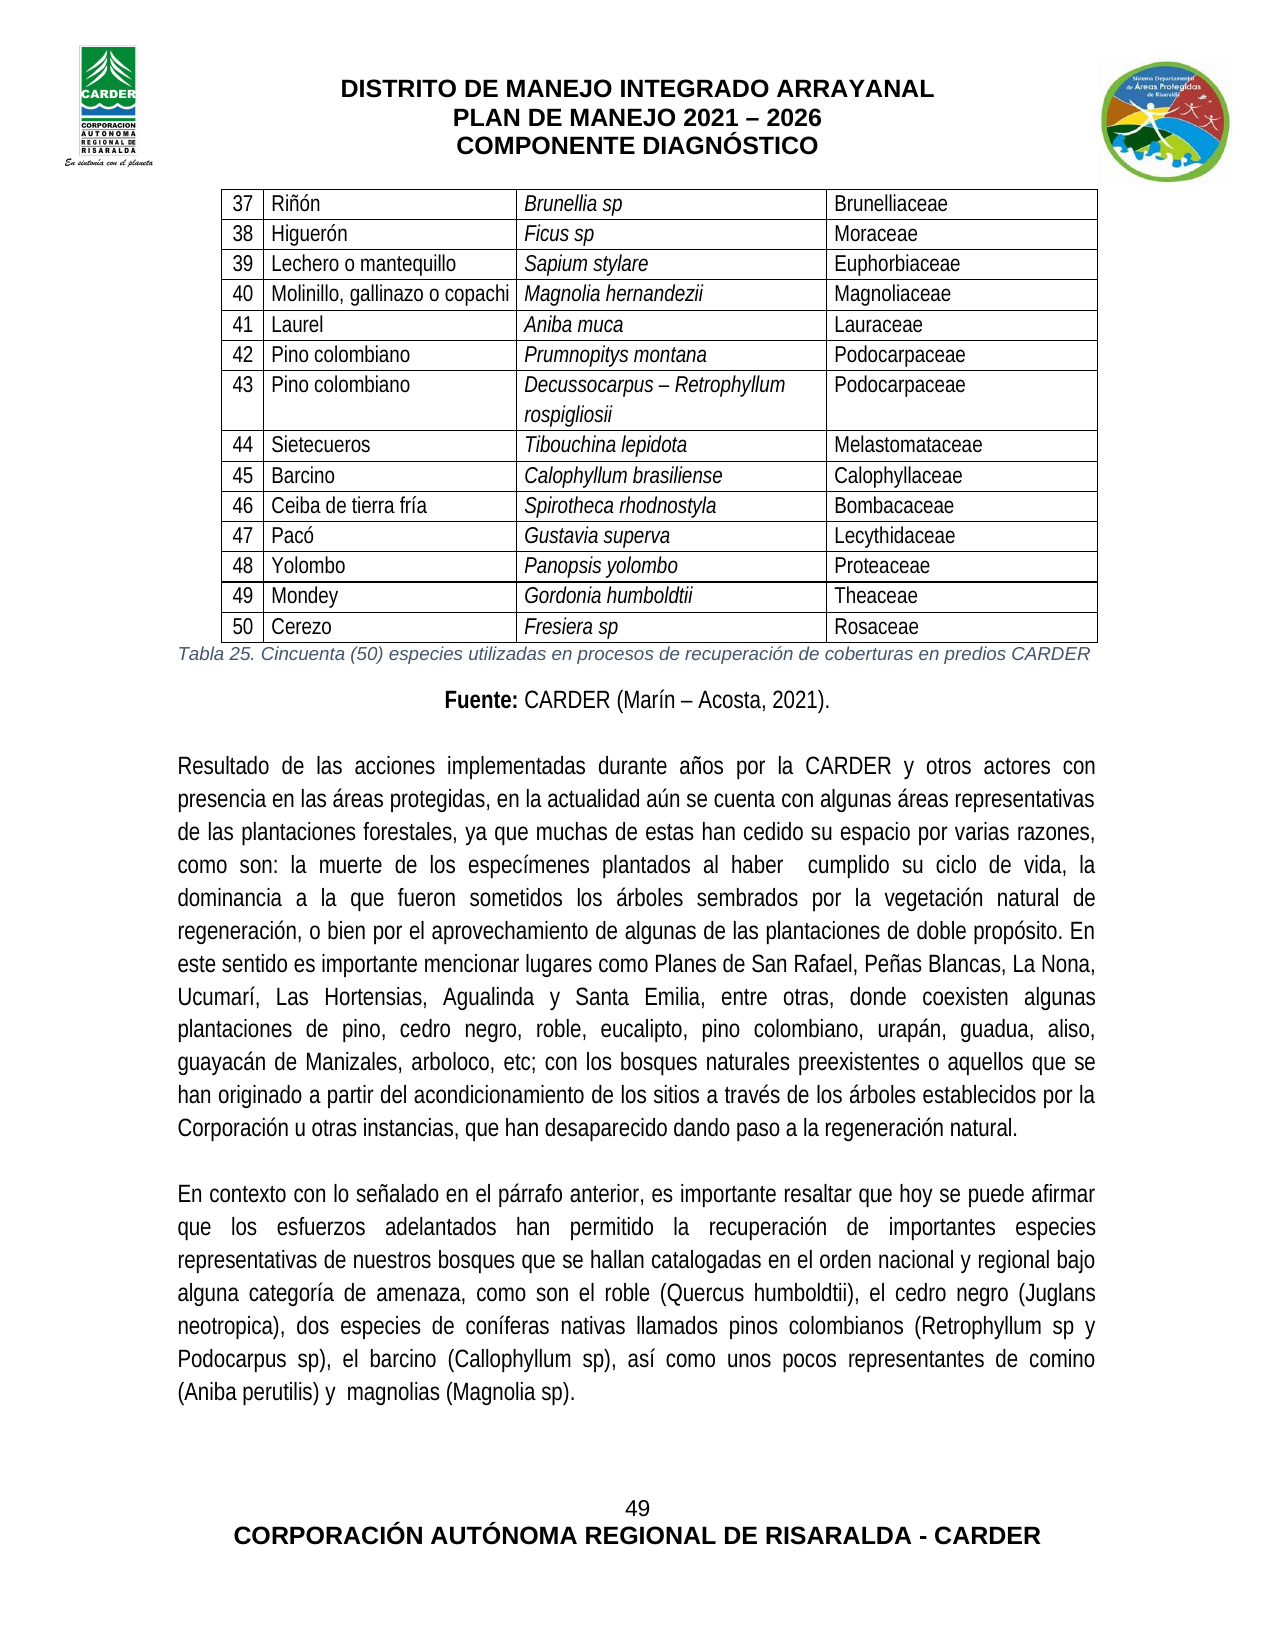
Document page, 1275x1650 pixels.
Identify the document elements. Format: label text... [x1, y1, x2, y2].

table_cell Barcino [264, 462, 516, 491]
table_cell 48 [222, 552, 263, 581]
table_cell 43 [222, 371, 263, 430]
text Fuente: CARDER (Marín – Acosta, 2021). [177, 685, 1098, 714]
table_cell Magnolia hernandezii [517, 280, 826, 309]
table_cell Sapium stylare [517, 250, 826, 279]
table_cell Decussocarpus – Retrophyllum rospigliosii [517, 371, 826, 430]
table_cell Pino colombiano [264, 371, 516, 430]
table_cell Rosaceae [827, 613, 1097, 642]
table_cell Gordonia humboldtii [517, 583, 826, 612]
table_cell 39 [222, 250, 263, 279]
table_cell Fresiera sp [517, 613, 826, 642]
table_cell Brunelliaceae [827, 190, 1097, 219]
table_cell Podocarpaceae [827, 371, 1097, 430]
table_cell Yolombo [264, 552, 516, 581]
table_cell Higuerón [264, 220, 516, 249]
table_cell Bombacaceae [827, 492, 1097, 521]
table_cell Mondey [264, 583, 516, 612]
table_cell Euphorbiaceae [827, 250, 1097, 279]
table_cell Pino colombiano [264, 341, 516, 370]
table_cell Lauraceae [827, 311, 1097, 340]
picture [1097, 58, 1234, 187]
table_cell Calophyllum brasiliense [517, 462, 826, 491]
table_cell Calophyllaceae [827, 462, 1097, 491]
table_cell Aniba muca [517, 311, 826, 340]
picture [59, 38, 159, 177]
table_cell 38 [222, 220, 263, 249]
text Resultado de las acciones implementadas durante años por la CARDER y otros actores con presencia en las áreas protegidas, en la actualidad aún se cuenta con algunas áreas representativas de las plantaciones forestales, ya que muchas de estas han cedido su espacio por varias razones, como son: la muerte de los especímenes plantados al haber cumplido su ciclo de vida, la dominancia a la que fueron sometidos los árboles sembrados por la vegetación natural de regeneración, o bien por el aprovechamiento de algunas de las plantaciones de doble propósito. En este sentido es importante mencionar lugares como Planes de San Rafael, Peñas Blancas, La Nona, Ucumarí, Las Hortensias, Agualinda y Santa Emilia, entre otras, donde coexisten algunas plantaciones de pino, cedro negro, roble, eucalipto, pino colombiano, urapán, guadua, aliso, guayacán de Manizales, arboloco, etc; con los bosques naturales preexistentes o aquellos que se han originado a partir del acondicionamiento de los sitios a través de los árboles establecidos por la Corporación u otras instancias, que han desaparecido dando paso a la regeneración natural. [177, 751, 1098, 1142]
table_cell Magnoliaceae [827, 280, 1097, 309]
table_cell Molinillo, gallinazo o copachi [264, 280, 516, 309]
table_cell 47 [222, 522, 263, 551]
table_cell 49 [222, 583, 263, 612]
table_cell Moraceae [827, 220, 1097, 249]
table_cell 42 [222, 341, 263, 370]
table_cell Podocarpaceae [827, 341, 1097, 370]
table_cell 41 [222, 311, 263, 340]
table_cell Lechero o mantequillo [264, 250, 516, 279]
table_cell 44 [222, 431, 263, 461]
text Tabla 25. Cincuenta (50) especies utilizadas en procesos de recuperación de coberturas en predios CARDER [177, 643, 1098, 664]
table_cell 37 [222, 190, 263, 219]
table_cell 45 [222, 462, 263, 491]
table_cell Lecythidaceae [827, 522, 1097, 551]
table_cell Spirotheca rhodnostyla [517, 492, 826, 521]
text En contexto con lo señalado en el párrafo anterior, es importante resaltar que hoy se puede afirmar que los esfuerzos adelantados han permitido la recuperación de importantes especies representativas de nuestros bosques que se hallan catalogadas en el orden nacional y regional bajo alguna categoría de amenaza, como son el roble (Quercus humboldtii), el cedro negro (Juglans neotropica), dos especies de coníferas nativas llamados pinos colombianos (Retrophyllum sp y Podocarpus sp), el barcino (Callophyllum sp), así como unos pocos representantes de comino (Aniba perutilis) y magnolias (Magnolia sp). [177, 1179, 1098, 1405]
table_cell 46 [222, 492, 263, 521]
table_cell Ceiba de tierra fría [264, 492, 516, 521]
table_cell Melastomataceae [827, 431, 1097, 461]
table_cell Laurel [264, 311, 516, 340]
table_cell Sietecueros [264, 431, 516, 461]
table_cell Pacó [264, 522, 516, 551]
table_cell 50 [222, 613, 263, 642]
table_cell Ficus sp [517, 220, 826, 249]
table_cell Tibouchina lepidota [517, 431, 826, 461]
table_cell Riñón [264, 190, 516, 219]
table_cell Gustavia superva [517, 522, 826, 551]
table_cell Proteaceae [827, 552, 1097, 581]
table_cell Panopsis yolombo [517, 552, 826, 581]
table_cell Cerezo [264, 613, 516, 642]
table_cell 40 [222, 280, 263, 309]
table_cell Theaceae [827, 583, 1097, 612]
table_cell Prumnopitys montana [517, 341, 826, 370]
table_cell Brunellia sp [517, 190, 826, 219]
